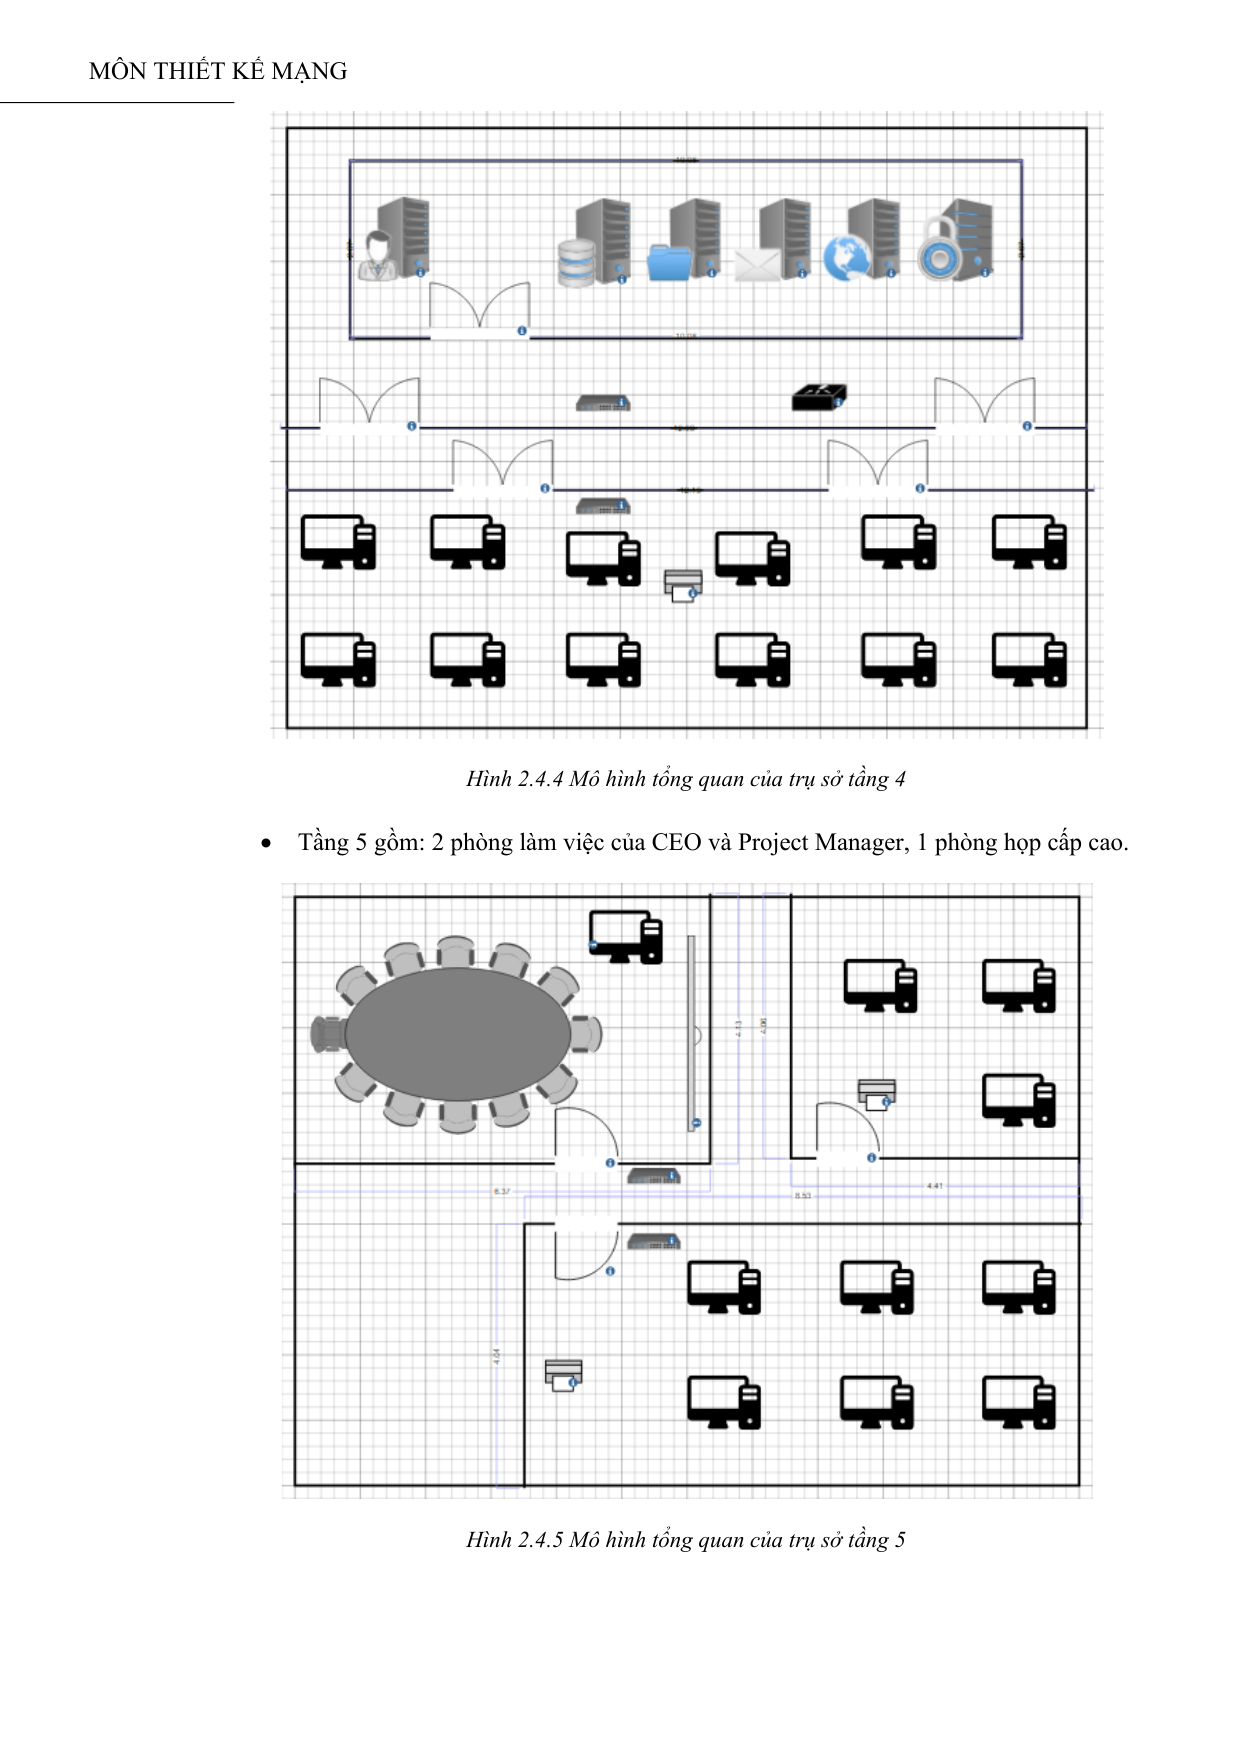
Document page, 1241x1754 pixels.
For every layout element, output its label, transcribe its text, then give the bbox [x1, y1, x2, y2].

picture [281, 883, 1093, 1499]
list Tầng 5 gồm: 2 phòng làm việc của CEO và Project Manager, 1 phòng họp cấp cao. [260, 826, 1152, 856]
picture [270, 111, 1104, 739]
